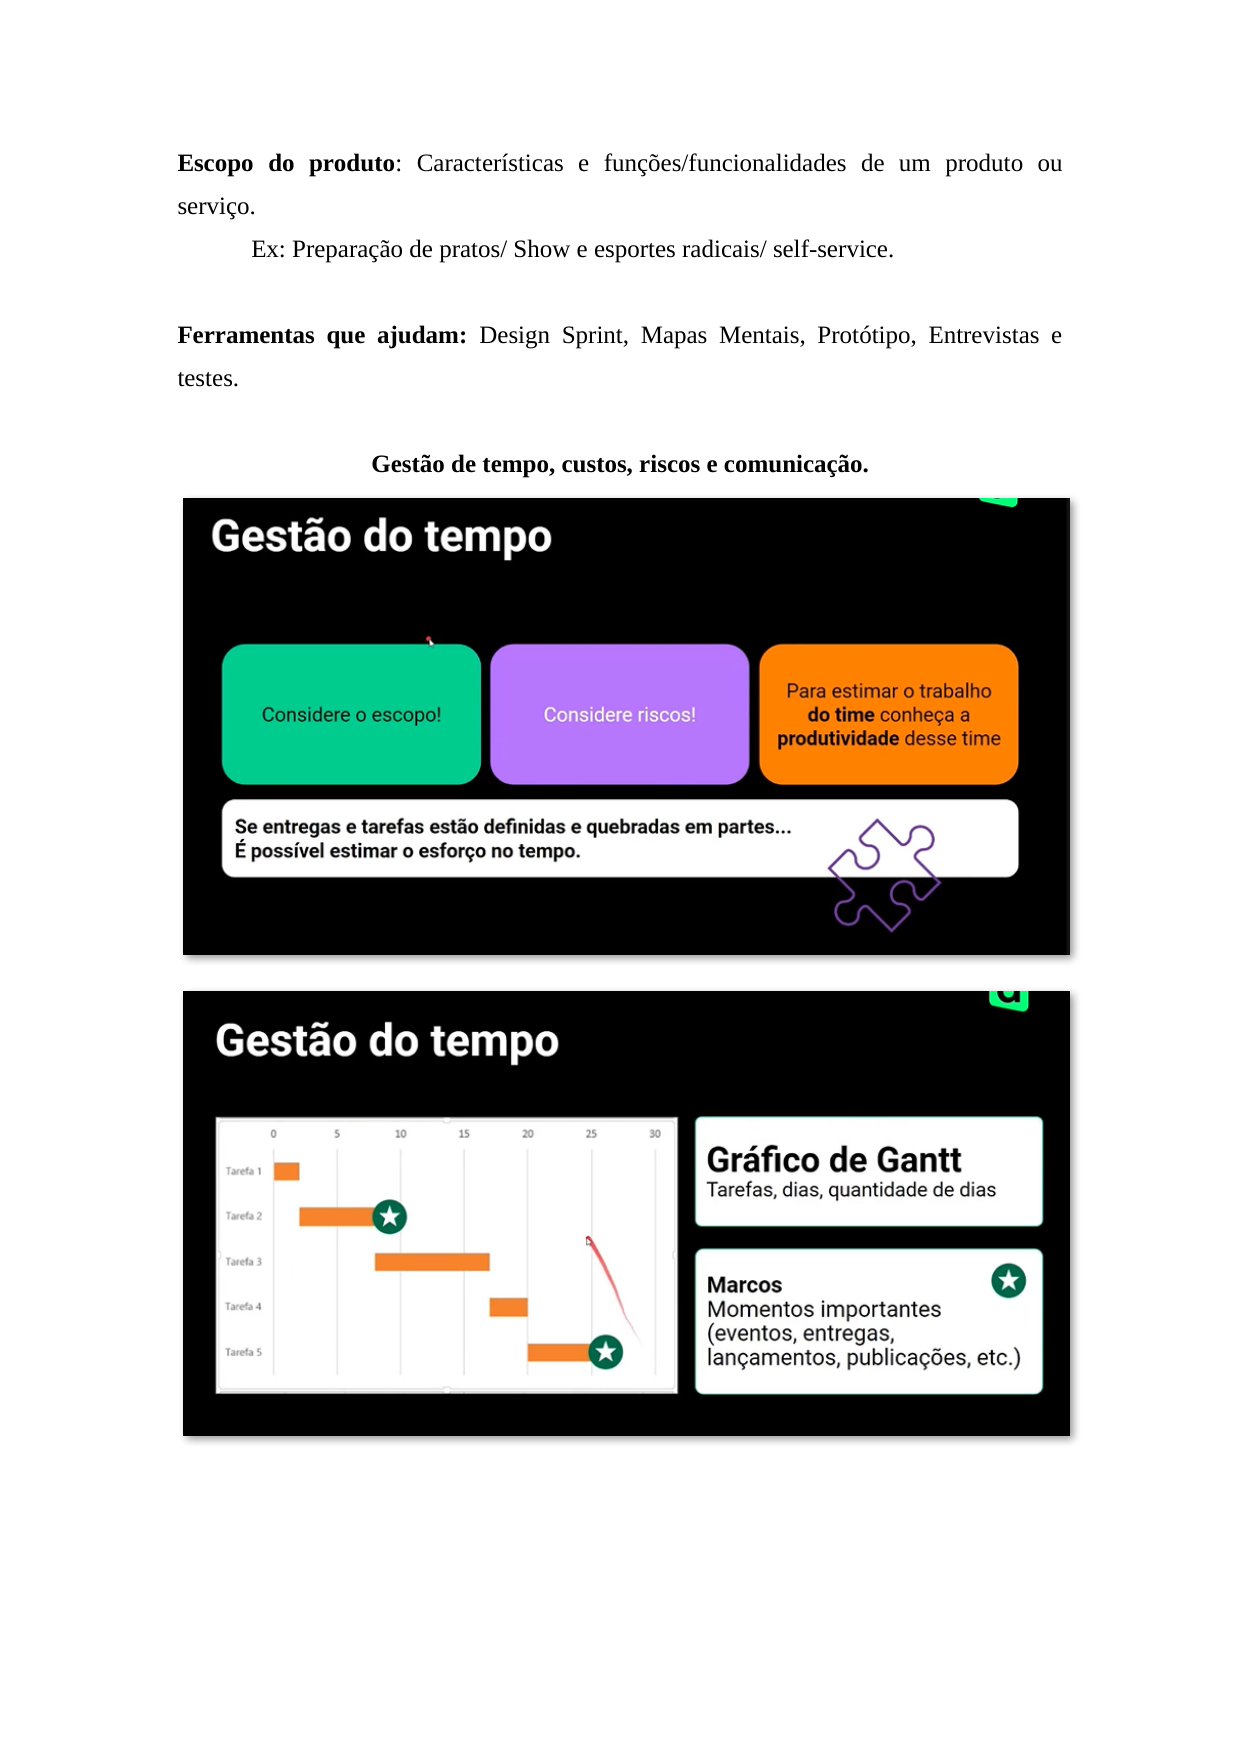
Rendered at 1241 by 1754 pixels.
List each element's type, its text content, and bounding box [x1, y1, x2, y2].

text Ferramentas que ajudam: Design Sprint, Mapas Mentais, Protótipo, Entrevistas e testes. [177, 320, 1063, 392]
picture [183, 498, 1070, 955]
text Escopo do produto: Características e funções/funcionalidades de um produto ou serviço. [177, 148, 1063, 219]
picture [183, 991, 1070, 1436]
text Gestão de tempo, custos, riscos e comunicação. [177, 449, 1063, 478]
text Ex: Preparação de pratos/ Show e esportes radicais/ self-service. [177, 234, 1063, 263]
